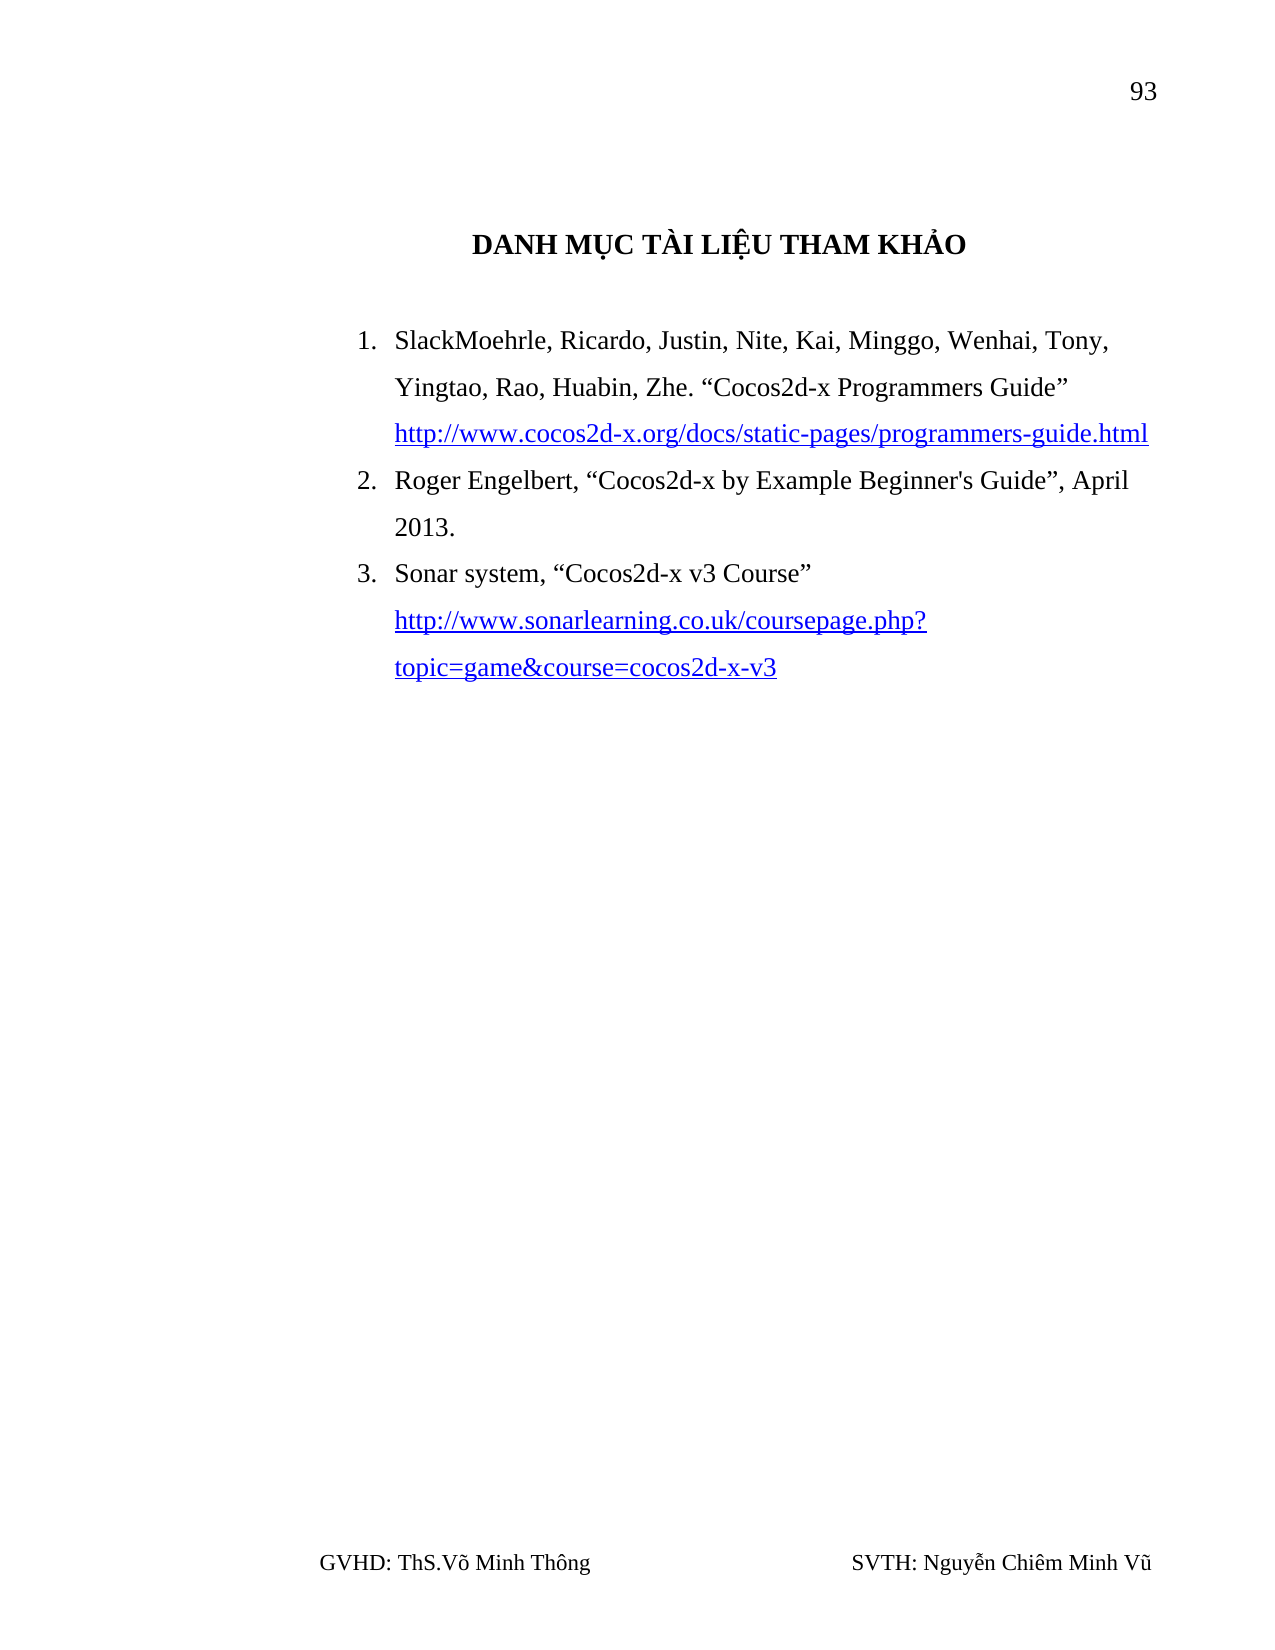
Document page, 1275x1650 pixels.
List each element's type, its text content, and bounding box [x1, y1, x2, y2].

subtitle DANH MỤC TÀI LIỆU THAM KHẢO [282, 227, 1157, 261]
list Roger Engelbert, “Cocos2d-x by Example Beginner's Guide”, April 2013. [357, 464, 1157, 542]
list SlackMoehrle, Ricardo, Justin, Nite, Kai, Minggo, Wenhai, Tony, Yingtao, Rao, Huabin, Zhe. “Cocos2d-x Programmers Guide” http://www.cocos2d-x.org/docs/static-pages/programmers-guide.html [357, 324, 1157, 449]
list Sonar system, “Cocos2d-x v3 Course” http://www.sonarlearning.co.uk/coursepage.php?topic=game&course=cocos2d-x-v3 [357, 557, 1157, 682]
